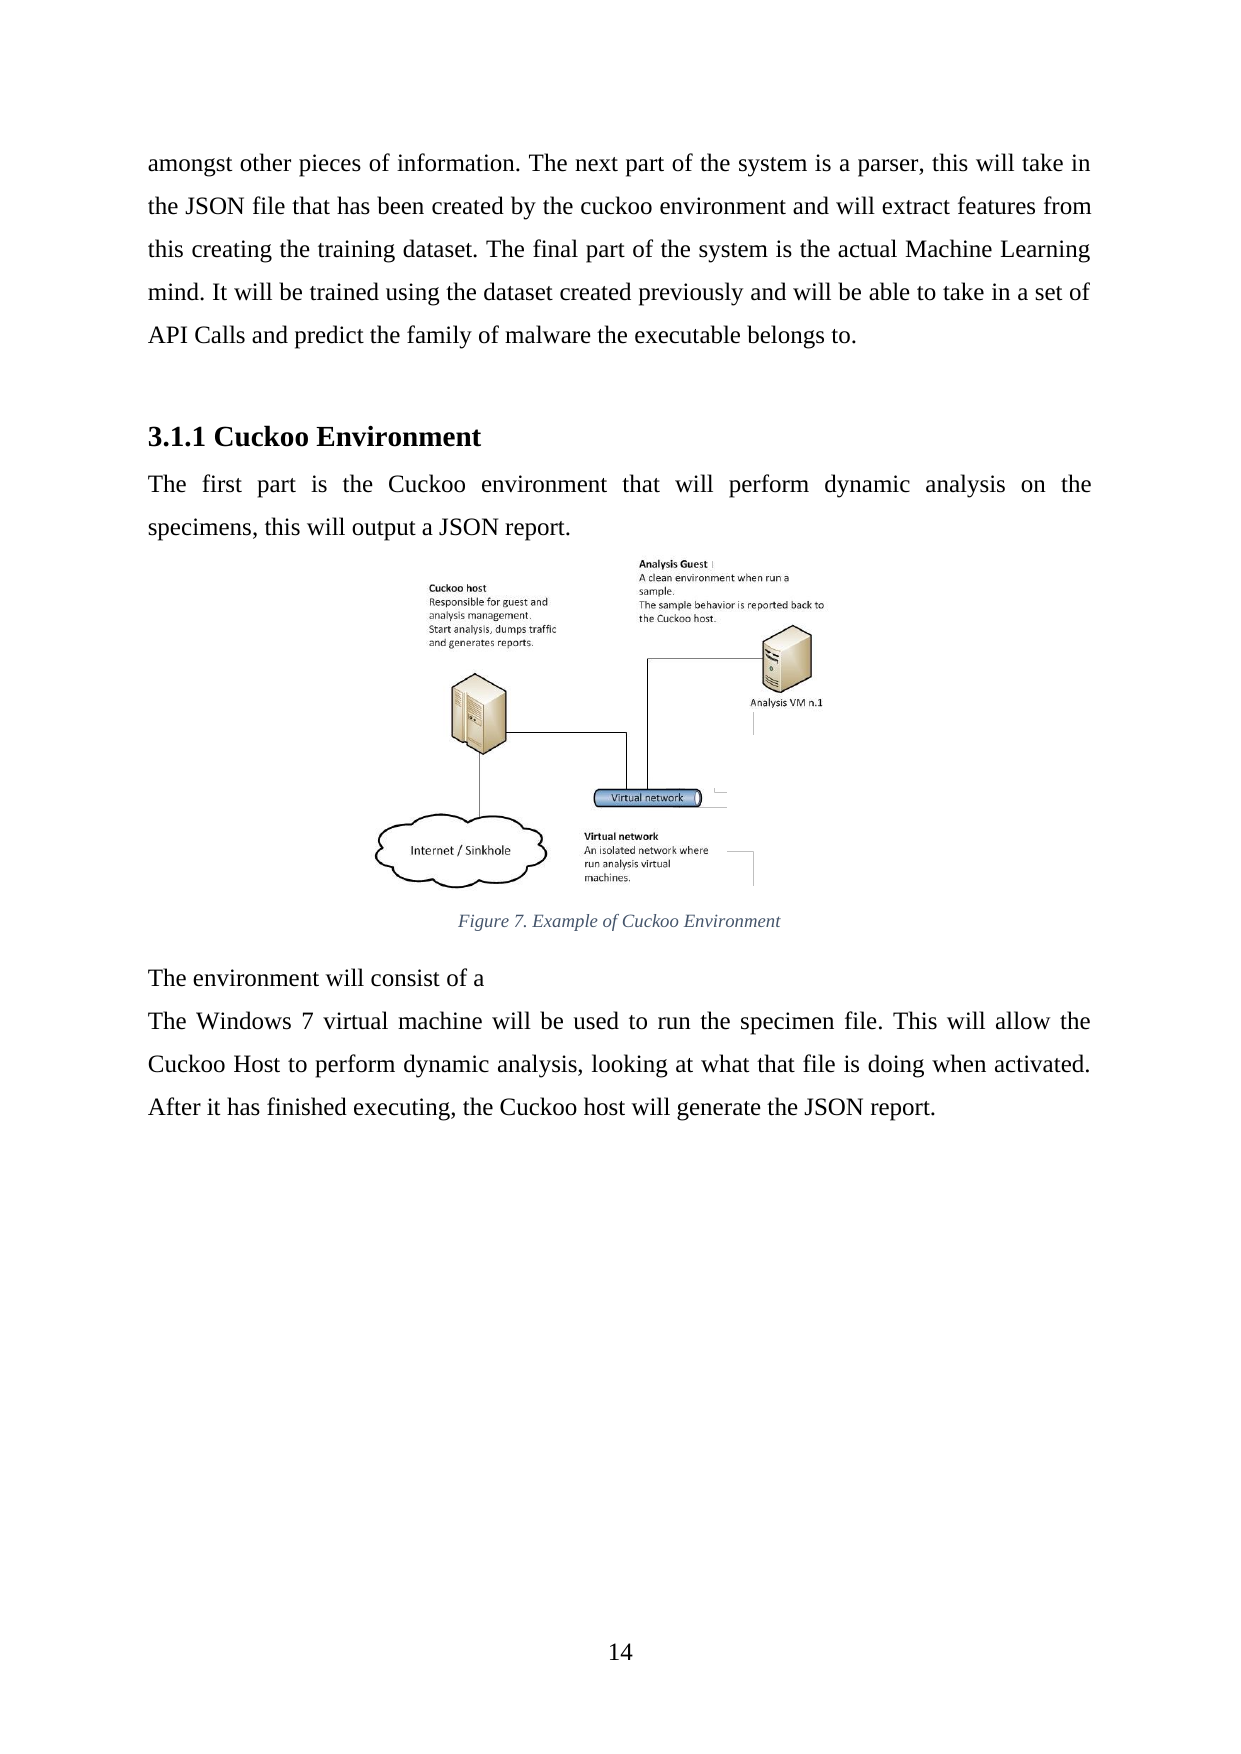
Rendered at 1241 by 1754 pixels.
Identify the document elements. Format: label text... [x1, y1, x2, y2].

text The Windows 7 virtual machine will be used to run the specimen file. This will allow the Cuckoo Host to perform dynamic analysis, looking at what that file is doing when activated. After it has finished executing, the Cuckoo host will generate the JSON report. [148, 1006, 1092, 1121]
text The first part is the Cuckoo environment that will perform dynamic analysis on the specimens, this will output a JSON report. [148, 469, 1092, 541]
subtitle 3.1.1 Cuckoo Environment [148, 419, 1092, 452]
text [148, 148, 1092, 349]
picture [341, 555, 899, 896]
text Figure 7. Example of Cuckoo Environment [148, 910, 1092, 931]
text The environment will consist of a [148, 963, 1092, 992]
